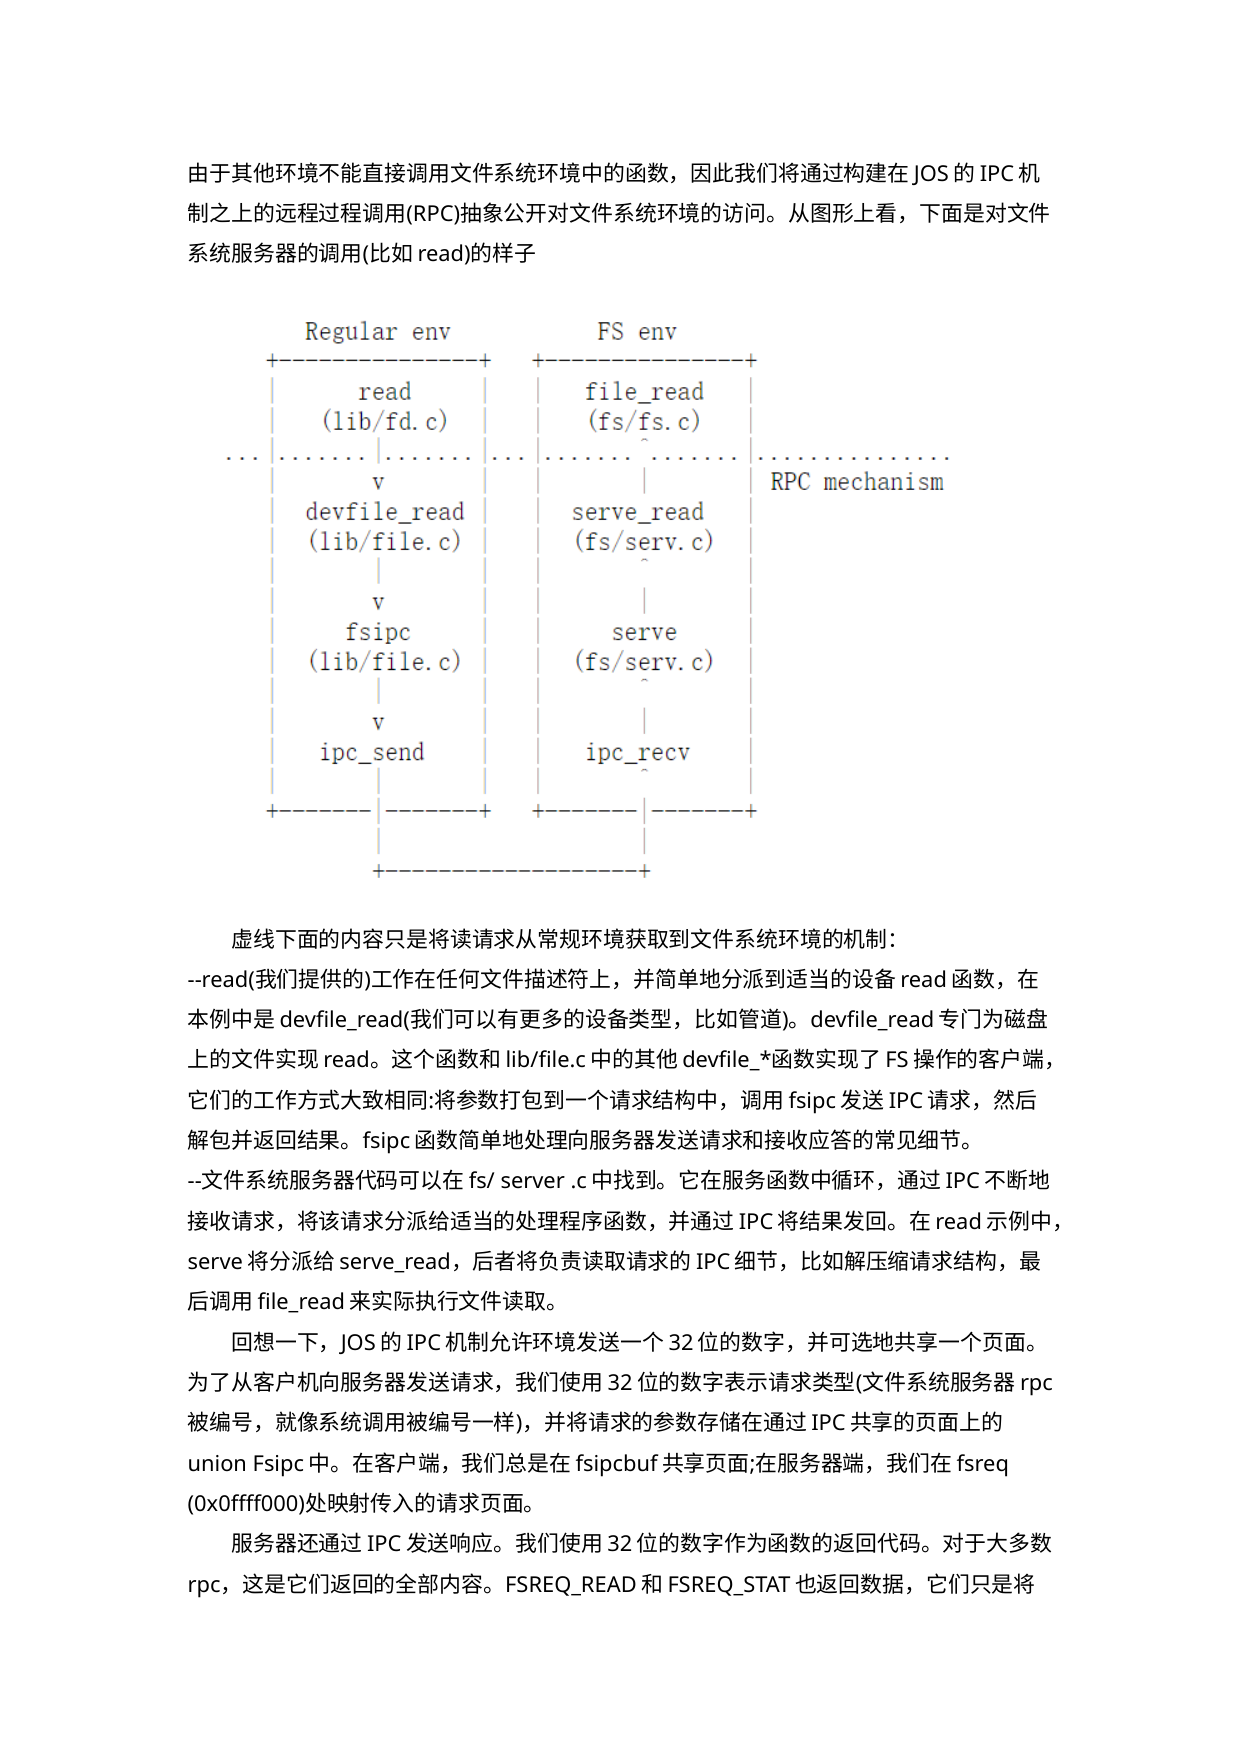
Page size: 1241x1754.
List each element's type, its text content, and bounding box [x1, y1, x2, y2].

text --文件系统服务器代码可以在fs/ server .c中找到。它在服务函数中循环，通过IPC不断地接收请求，将该请求分派给适当的处理程序函数，并通过IPC将结果发回。在read示例中，serve将分派给serve_read，后者将负责读取请求的IPC细节，比如解压缩请求结构，最后调用file_read来实际执行文件读取。 [187, 1159, 1053, 1320]
text 回想一下，JOS的IPC机制允许环境发送一个32位的数字，并可选地共享一个页面。为了从客户机向服务器发送请求，我们使用32位的数字表示请求类型(文件系统服务器rpc被编号，就像系统调用被编号一样)，并将请求的参数存储在通过IPC共享的页面上的union Fsipc中。在客户端，我们总是在fsipcbuf共享页面;在服务器端，我们在fsreq (0x0ffff000)处映射传入的请求页面。 [187, 1320, 1053, 1522]
picture [187, 281, 983, 908]
text --read(我们提供的)工作在任何文件描述符上，并简单地分派到适当的设备read函数，在本例中是devfile_read(我们可以有更多的设备类型，比如管道)。devfile_read专门为磁盘上的文件实现read。这个函数和lib/file.c中的其他devfile_*函数实现了FS操作的客户端，它们的工作方式大致相同:将参数打包到一个请求结构中，调用fsipc发送IPC请求，然后解包并返回结果。fsipc函数简单地处理向服务器发送请求和接收应答的常见细节。 [187, 958, 1053, 1159]
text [187, 1522, 1053, 1603]
text 虚线下面的内容只是将读请求从常规环境获取到文件系统环境的机制： [187, 917, 1053, 958]
text 由于其他环境不能直接调用文件系统环境中的函数，因此我们将通过构建在JOS的IPC机制之上的远程过程调用(RPC)抽象公开对文件系统环境的访问。从图形上看，下面是对文件系统服务器的调用(比如read)的样子 [187, 151, 1053, 272]
